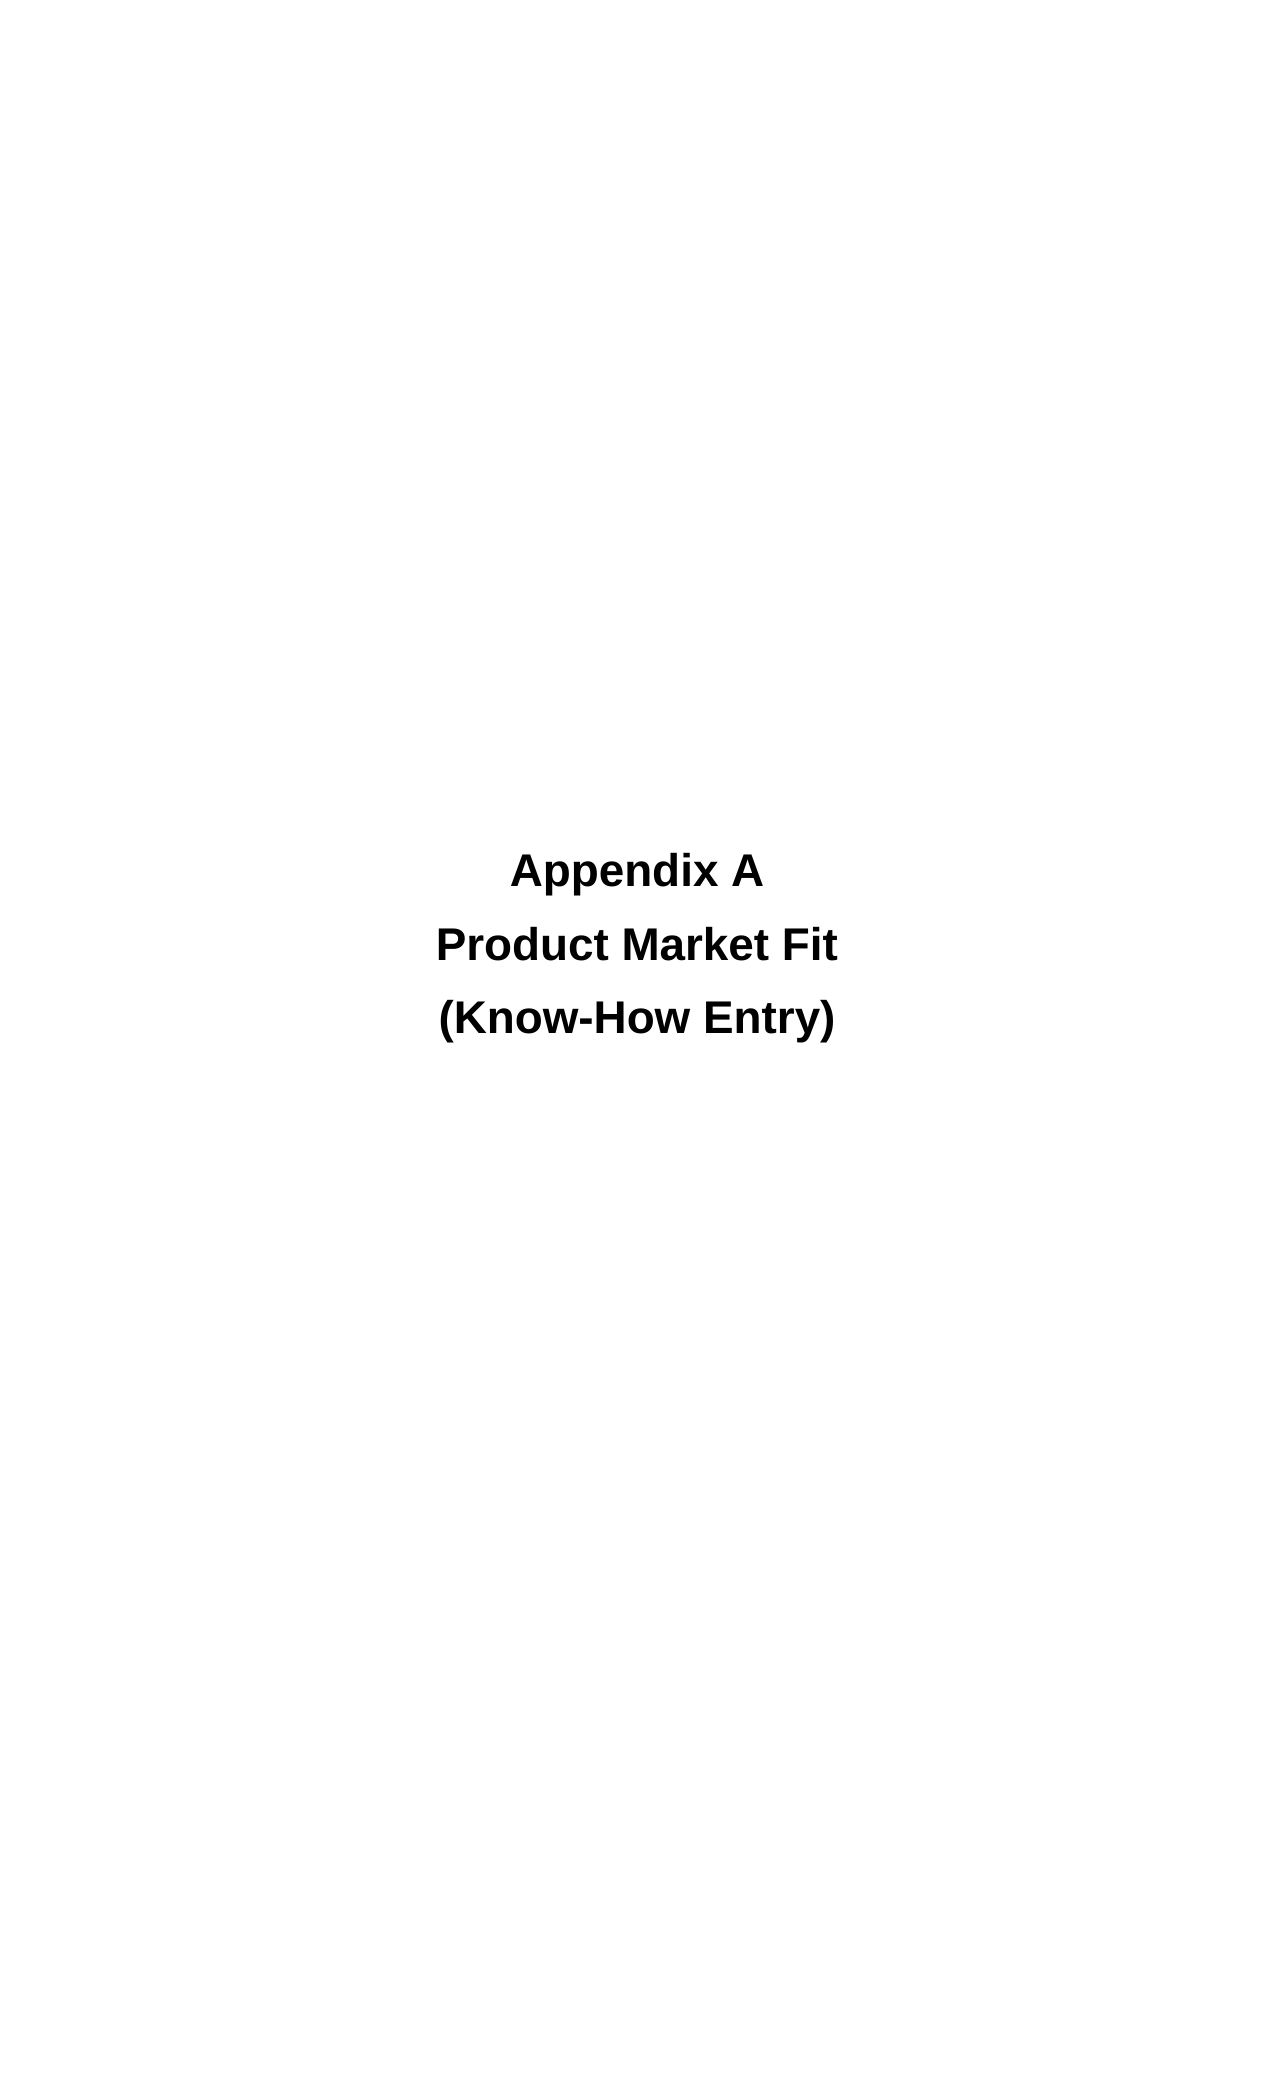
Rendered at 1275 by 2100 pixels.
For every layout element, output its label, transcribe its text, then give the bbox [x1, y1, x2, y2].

text (Know-How Entry) [148, 991, 1125, 1043]
text Product Market Fit [148, 917, 1125, 970]
text Appendix A [148, 844, 1125, 896]
